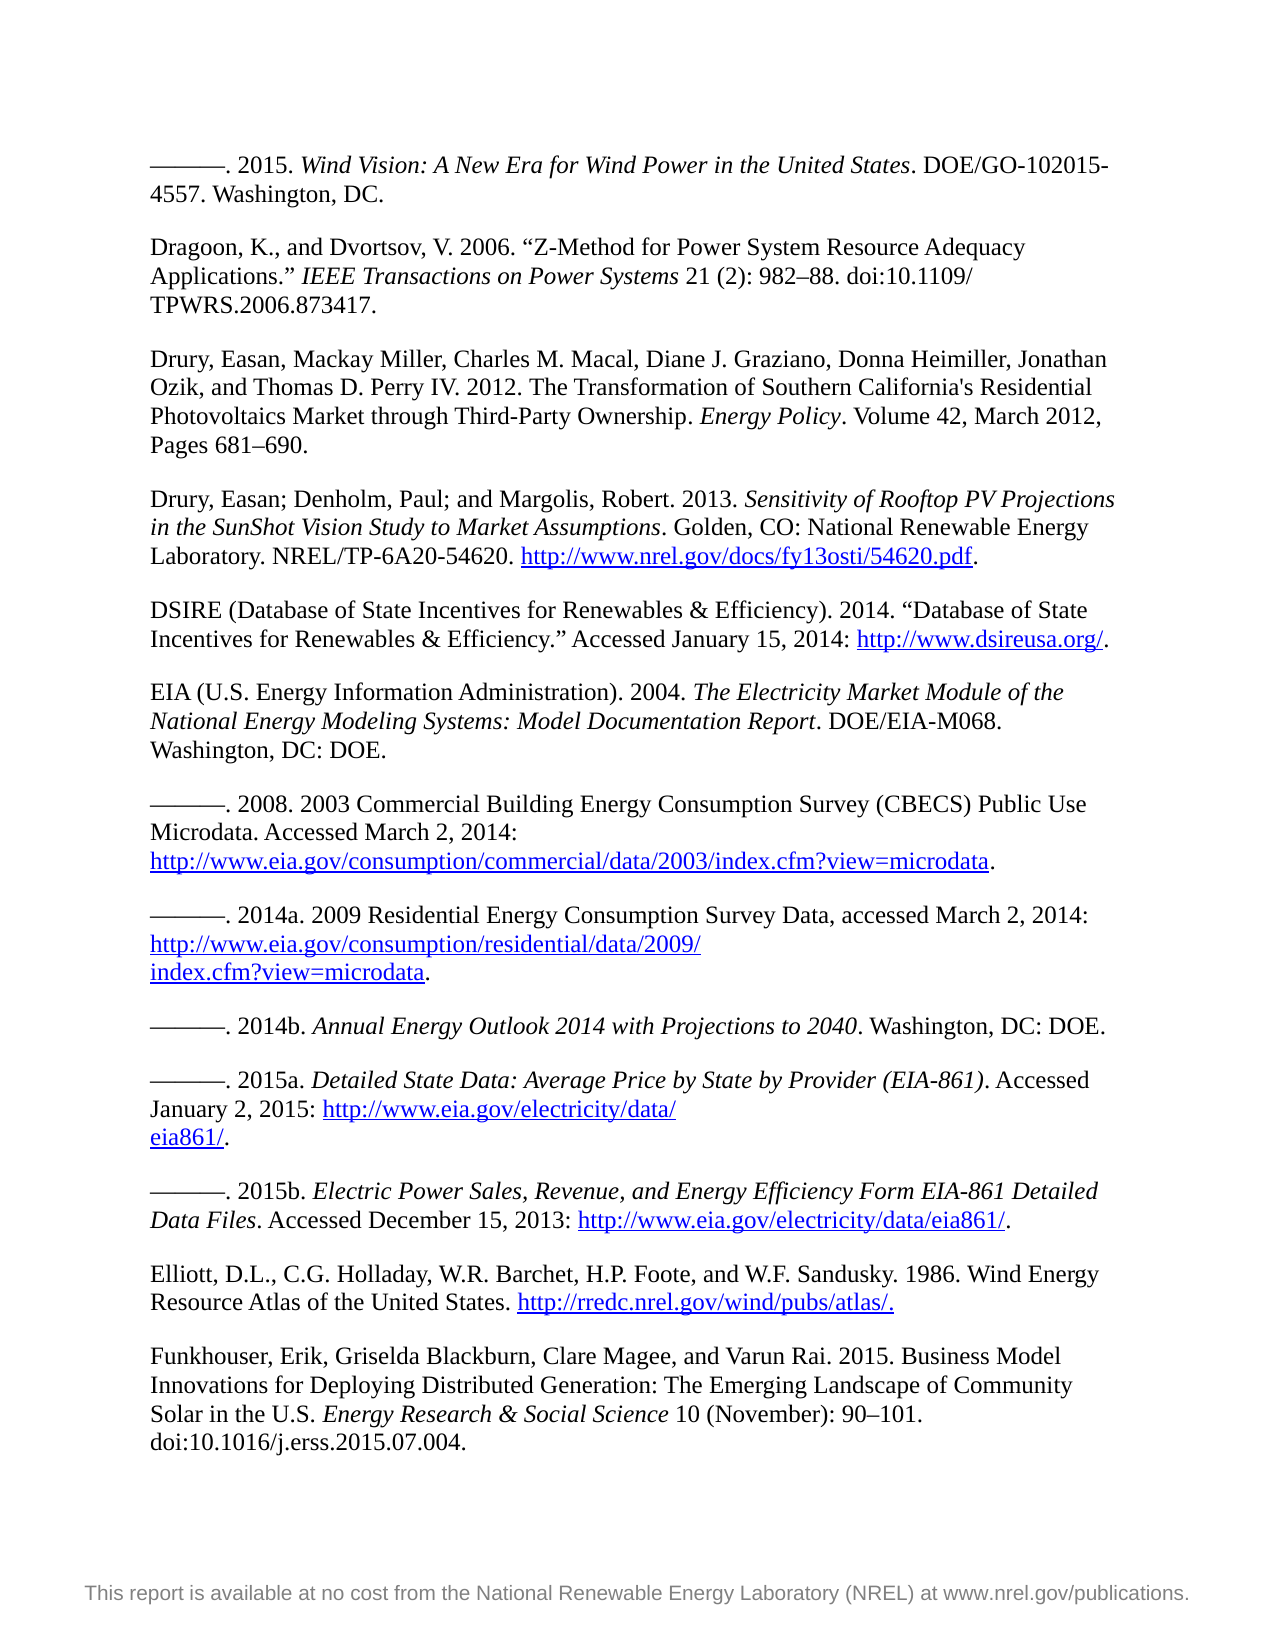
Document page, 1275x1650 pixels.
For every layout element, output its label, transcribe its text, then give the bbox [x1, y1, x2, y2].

text Dragoon, K., and Dvortsov, V. 2006. “Z-Method for Power System Resource Adequacy Applications.” IEEE Transactions on Power Systems 21 (2): 982–88. doi:10.1109/ TPWRS.2006.873417. [150, 232, 1125, 319]
text Elliott, D.L., C.G. Holladay, W.R. Barchet, H.P. Foote, and W.F. Sandusky. 1986. Wind Energy Resource Atlas of the United States. http://rredc.nrel.gov/wind/pubs/atlas/. [150, 1259, 1125, 1316]
text ———. 2014b. Annual Energy Outlook 2014 with Projections to 2040. Washington, DC: DOE. [150, 1011, 1125, 1040]
text ———. 2008. 2003 Commercial Building Energy Consumption Survey (CBECS) Public Use Microdata. Accessed March 2, 2014: http://www.eia.gov/consumption/commercial/data/2003/index.cfm?view=microdata. [150, 789, 1125, 875]
text EIA (U.S. Energy Information Administration). 2004. The Electricity Market Module of the National Energy Modeling Systems: Model Documentation Report. DOE/EIA-M068. Washington, DC: DOE. [150, 677, 1125, 764]
text ———. 2015. Wind Vision: A New Era for Wind Power in the United States. DOE/GO-102015-4557. Washington, DC. [150, 150, 1125, 207]
text Funkhouser, Erik, Griselda Blackburn, Clare Magee, and Varun Rai. 2015. Business Model Innovations for Deploying Distributed Generation: The Emerging Landscape of Community Solar in the U.S. Energy Research & Social Science 10 (November): 90–101. doi:10.1016/j.erss.2015.07.004. [150, 1341, 1125, 1456]
text ———. 2015b. Electric Power Sales, Revenue, and Energy Efficiency Form EIA-861 Detailed Data Files. Accessed December 15, 2013: http://www.eia.gov/electricity/data/eia861/. [150, 1176, 1125, 1234]
text ———. 2014a. 2009 Residential Energy Consumption Survey Data, accessed March 2, 2014: http://www.eia.gov/consumption/residential/data/2009/ index.cfm?view=microdata. [150, 900, 1125, 986]
text Drury, Easan; Denholm, Paul; and Margolis, Robert. 2013. Sensitivity of Rooftop PV Projections in the SunShot Vision Study to Market Assumptions. Golden, CO: National Renewable Energy Laboratory. NREL/TP-6A20-54620. http://www.nrel.gov/docs/fy13osti/54620.pdf. [150, 484, 1125, 570]
text Drury, Easan, Mackay Miller, Charles M. Macal, Diane J. Graziano, Donna Heimiller, Jonathan Ozik, and Thomas D. Perry IV. 2012. The Transformation of Southern California's Residential Photovoltaics Market through Third-Party Ownership. Energy Policy. Volume 42, March 2012, Pages 681–690. [150, 344, 1125, 459]
text ———. 2015a. Detailed State Data: Average Price by State by Provider (EIA-861). Accessed January 2, 2015: http://www.eia.gov/electricity/data/ eia861/. [150, 1065, 1125, 1151]
text DSIRE (Database of State Incentives for Renewables & Efficiency). 2014. “Database of State Incentives for Renewables & Efficiency.” Accessed January 15, 2014: http://www.dsireusa.org/. [150, 595, 1125, 652]
